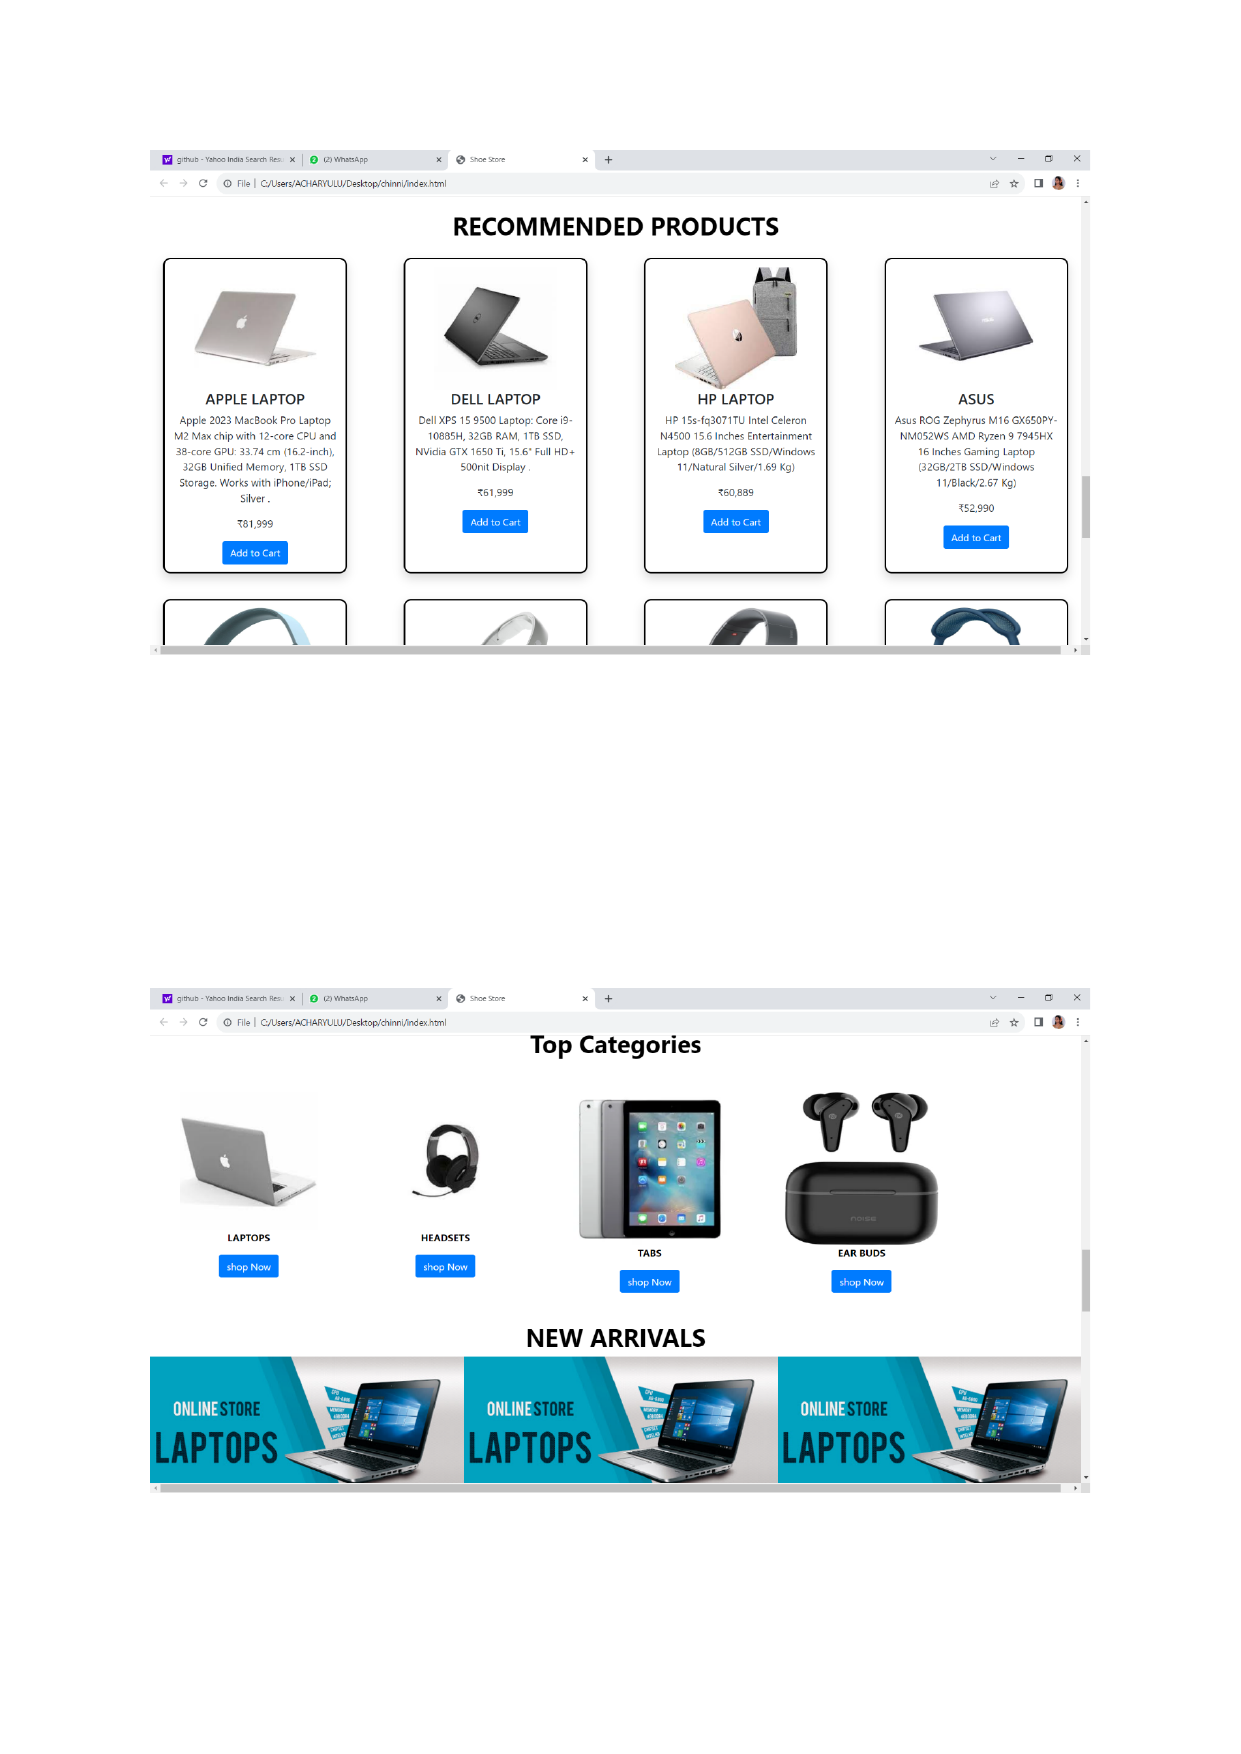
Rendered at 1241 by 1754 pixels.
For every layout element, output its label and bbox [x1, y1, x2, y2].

picture [150, 988, 1091, 1493]
picture [150, 150, 1091, 655]
